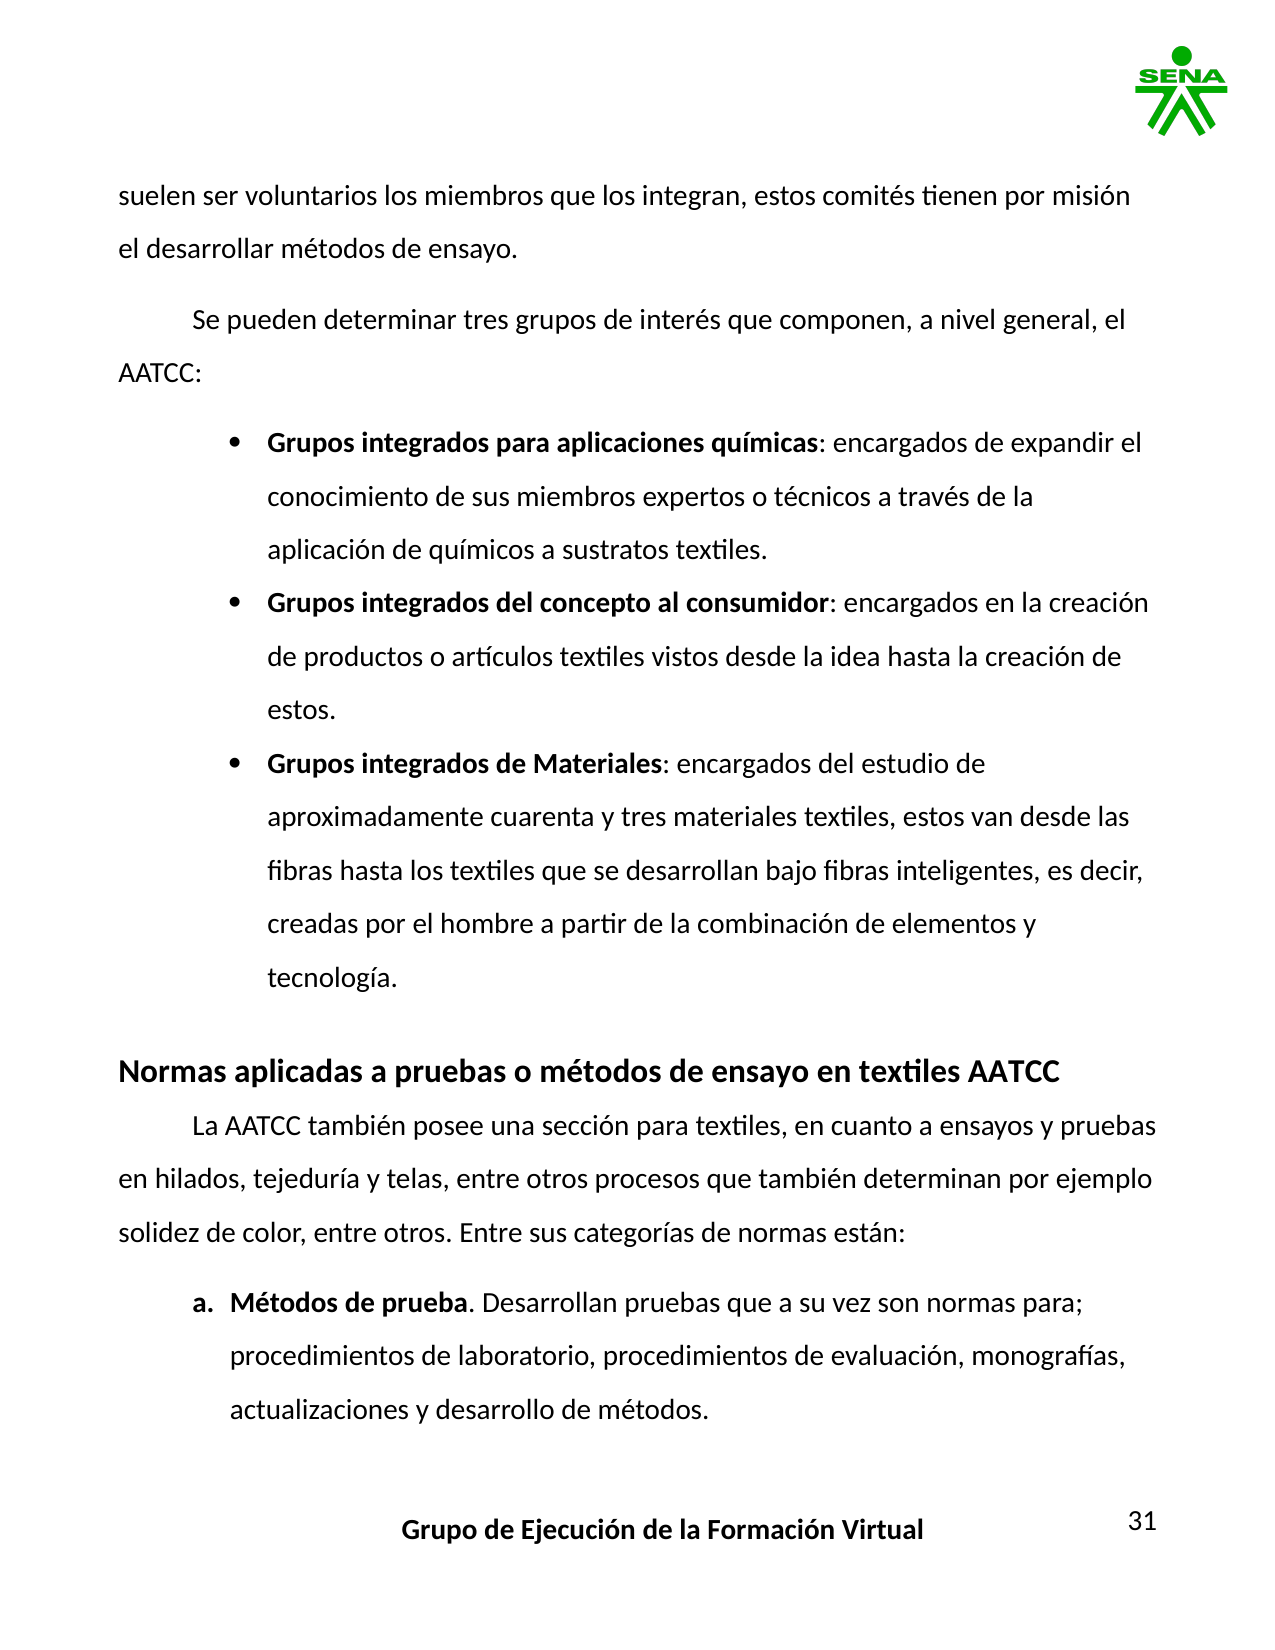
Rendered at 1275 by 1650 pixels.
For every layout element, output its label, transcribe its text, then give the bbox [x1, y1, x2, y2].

text Se pueden determinar tres grupos de interés que componen, a nivel general, el AATCC: [118, 301, 1157, 390]
list Grupos integrados de Materiales: encargados del estudio de aproximadamente cuarenta y tres materiales textiles, estos van desde las fibras hasta los textiles que se desarrollan bajo fibras inteligentes, es decir, creadas por el hombre a partir de la combinación de elementos y tecnología. [229, 745, 1157, 994]
text La AATCC también posee una sección para textiles, en cuanto a ensayos y pruebas en hilados, tejeduría y telas, entre otros procesos que también determinan por ejemplo solidez de color, entre otros. Entre sus categorías de normas están: [118, 1107, 1157, 1249]
list Métodos de prueba. Desarrollan pruebas que a su vez son normas para; procedimientos de laboratorio, procedimientos de evaluación, monografías, actualizaciones y desarrollo de métodos. [192, 1284, 1157, 1426]
picture [1135, 46, 1228, 136]
list Grupos integrados para aplicaciones químicas: encargados de expandir el conocimiento de sus miembros expertos o técnicos a través de la aplicación de químicos a sustratos textiles. [229, 424, 1157, 567]
list Grupos integrados del concepto al consumidor: encargados en la creación de productos o artículos textiles vistos desde la idea hasta la creación de estos. [229, 584, 1157, 727]
subtitle Normas aplicadas a pruebas o métodos de ensayo en textiles AATCC [118, 1049, 1157, 1090]
